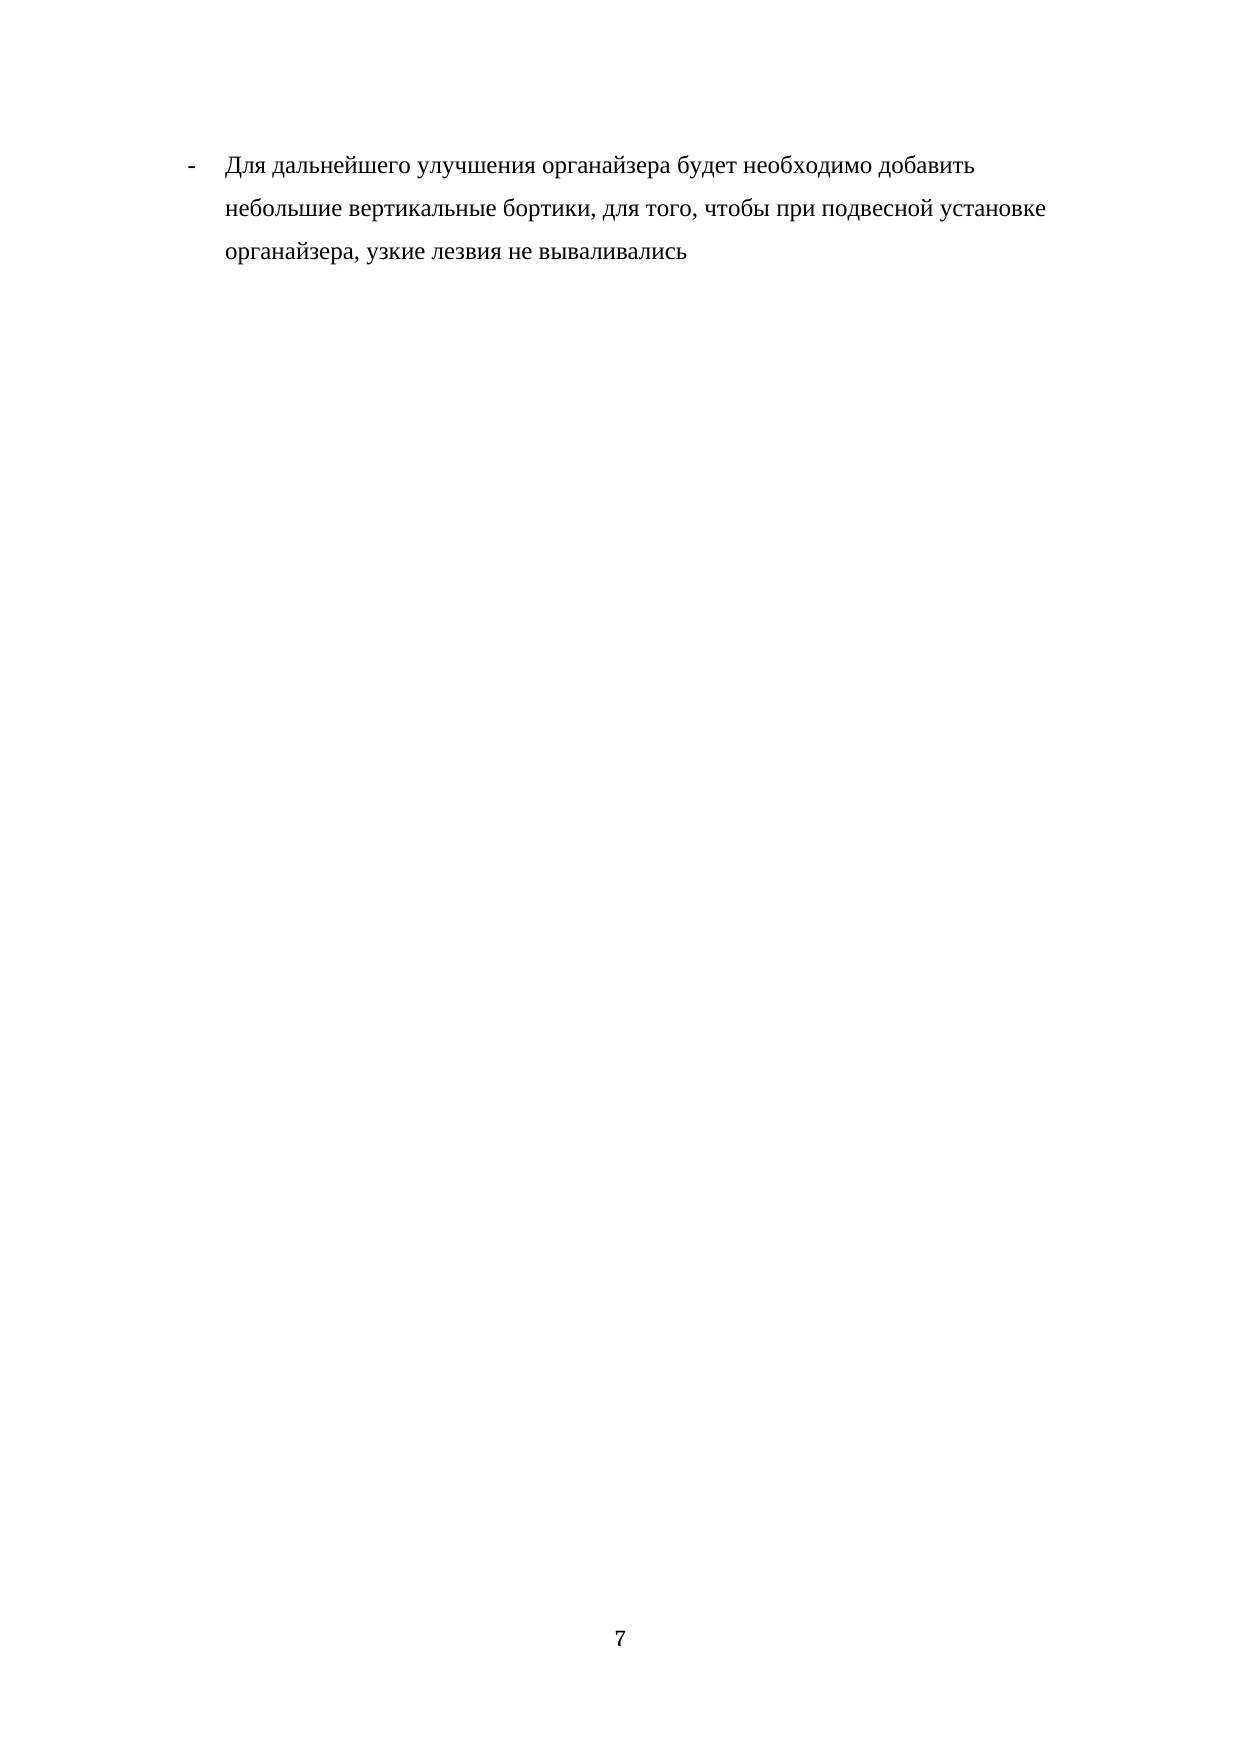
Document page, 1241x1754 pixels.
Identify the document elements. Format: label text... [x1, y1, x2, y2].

list Для дальнейшего улучшения органайзера будет необходимо добавить небольшие вертикальные бортики, для того, чтобы при подвесной установке органайзера, узкие лезвия не вываливались [187, 150, 1090, 265]
